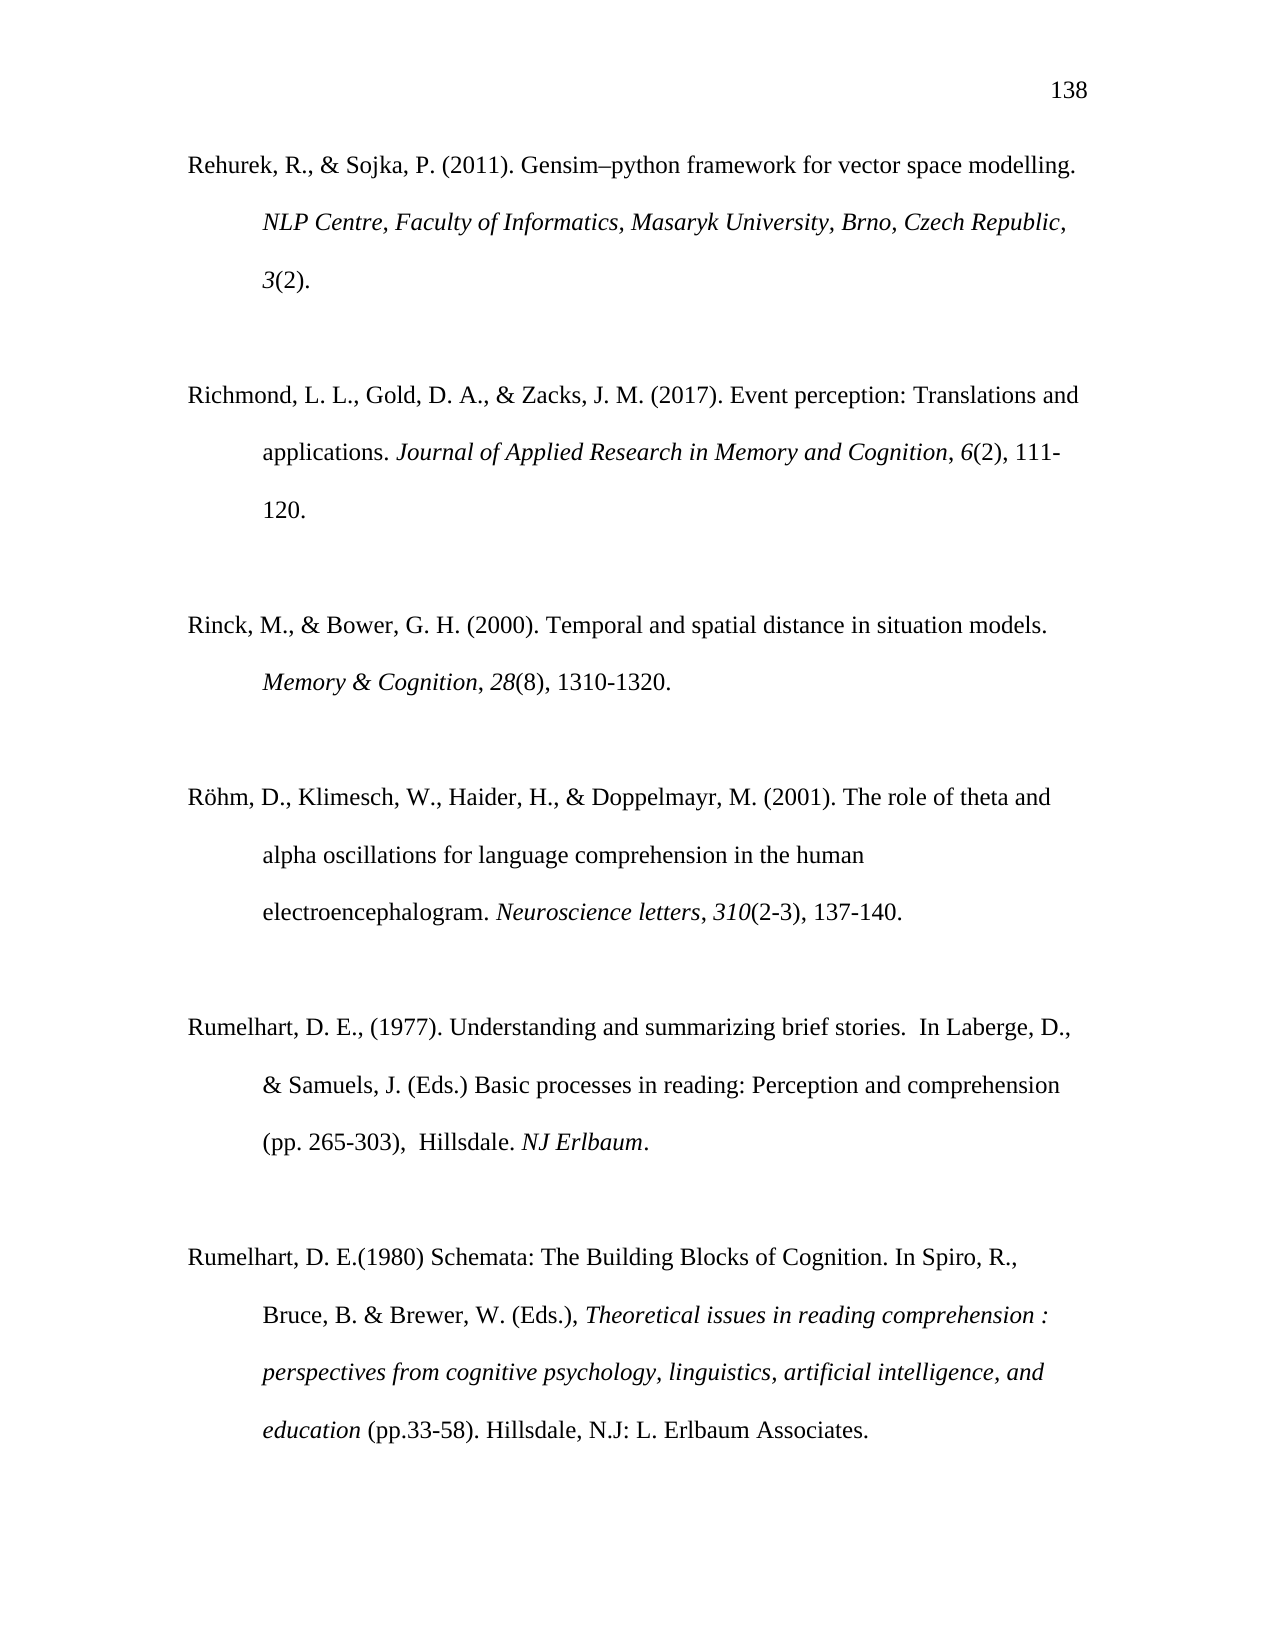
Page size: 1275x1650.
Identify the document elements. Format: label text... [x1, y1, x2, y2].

text Röhm, D., Klimesch, W., Haider, H., & Doppelmayr, M. (2001). The role of theta and alpha oscillations for language comprehension in the human electroencephalogram. Neuroscience letters, 310(2-3), 137-140. [187, 782, 1087, 926]
text Rinck, M., & Bower, G. H. (2000). Temporal and spatial distance in situation models. Memory & Cognition, 28(8), 1310-1320. [187, 610, 1087, 696]
text Richmond, L. L., Gold, D. A., & Zacks, J. M. (2017). Event perception: Translations and applications. Journal of Applied Research in Memory and Cognition, 6(2), 111-120. [187, 380, 1087, 524]
text Rumelhart, D. E.(1980) Schemata: The Building Blocks of Cognition. In Spiro, R., Bruce, B. & Brewer, W. (Eds.), Theoretical issues in reading comprehension : perspectives from cognitive psychology, linguistics, artificial intelligence, and education (pp.33-58). Hillsdale, N.J: L. Erlbaum Associates. [187, 1242, 1087, 1444]
text Rehurek, R., & Sojka, P. (2011). Gensim–python framework for vector space modelling. NLP Centre, Faculty of Informatics, Masaryk University, Brno, Czech Republic, 3(2). [187, 150, 1087, 294]
text Rumelhart, D. E., (1977). Understanding and summarizing brief stories. In Laberge, D., & Samuels, J. (Eds.) Basic processes in reading: Perception and comprehension (pp. 265-303), Hillsdale. NJ Erlbaum. [187, 1012, 1087, 1156]
